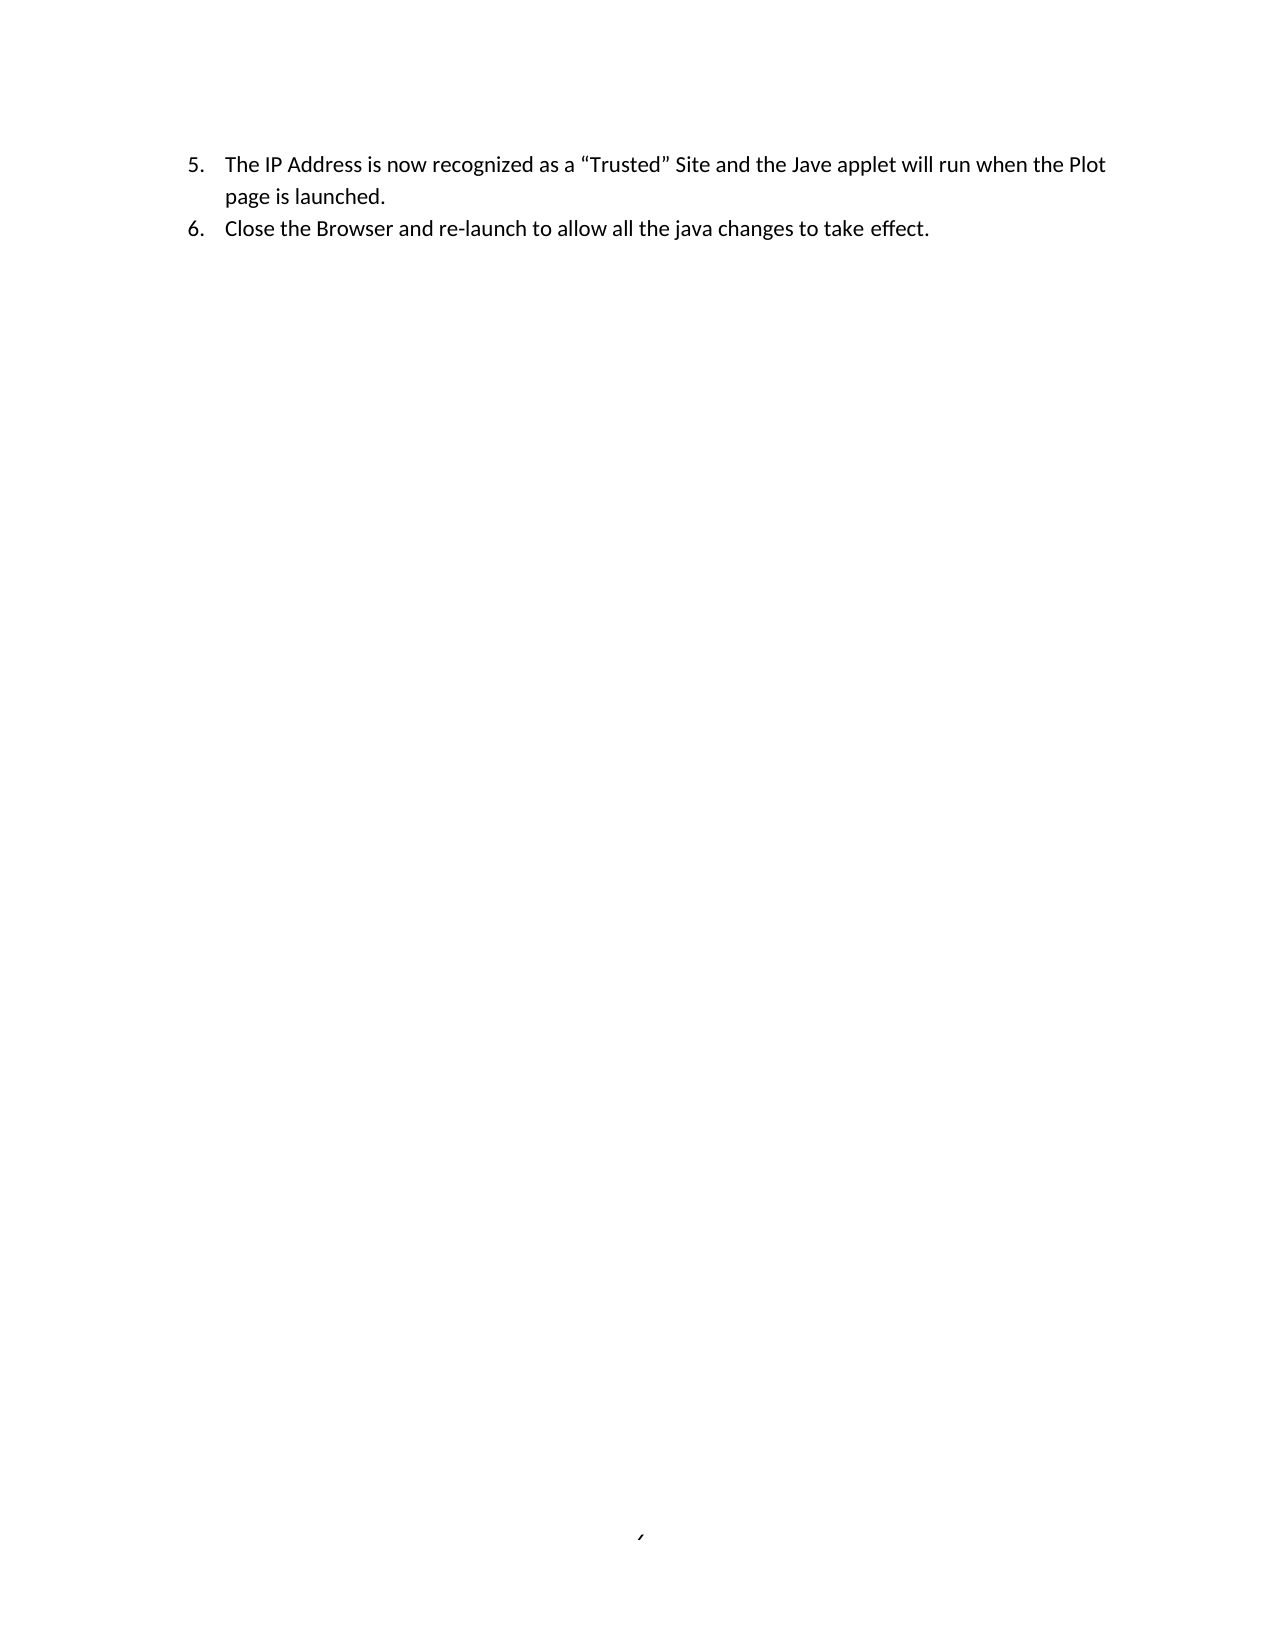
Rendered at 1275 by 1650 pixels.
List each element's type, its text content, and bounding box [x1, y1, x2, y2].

list Close the Browser and re-launch to allow all the java changes to take effect. [187, 214, 1275, 242]
list The IP Address is now recognized as a “Trusted” Site and the Jave applet will run when the Plot page is launched. [187, 150, 1108, 210]
